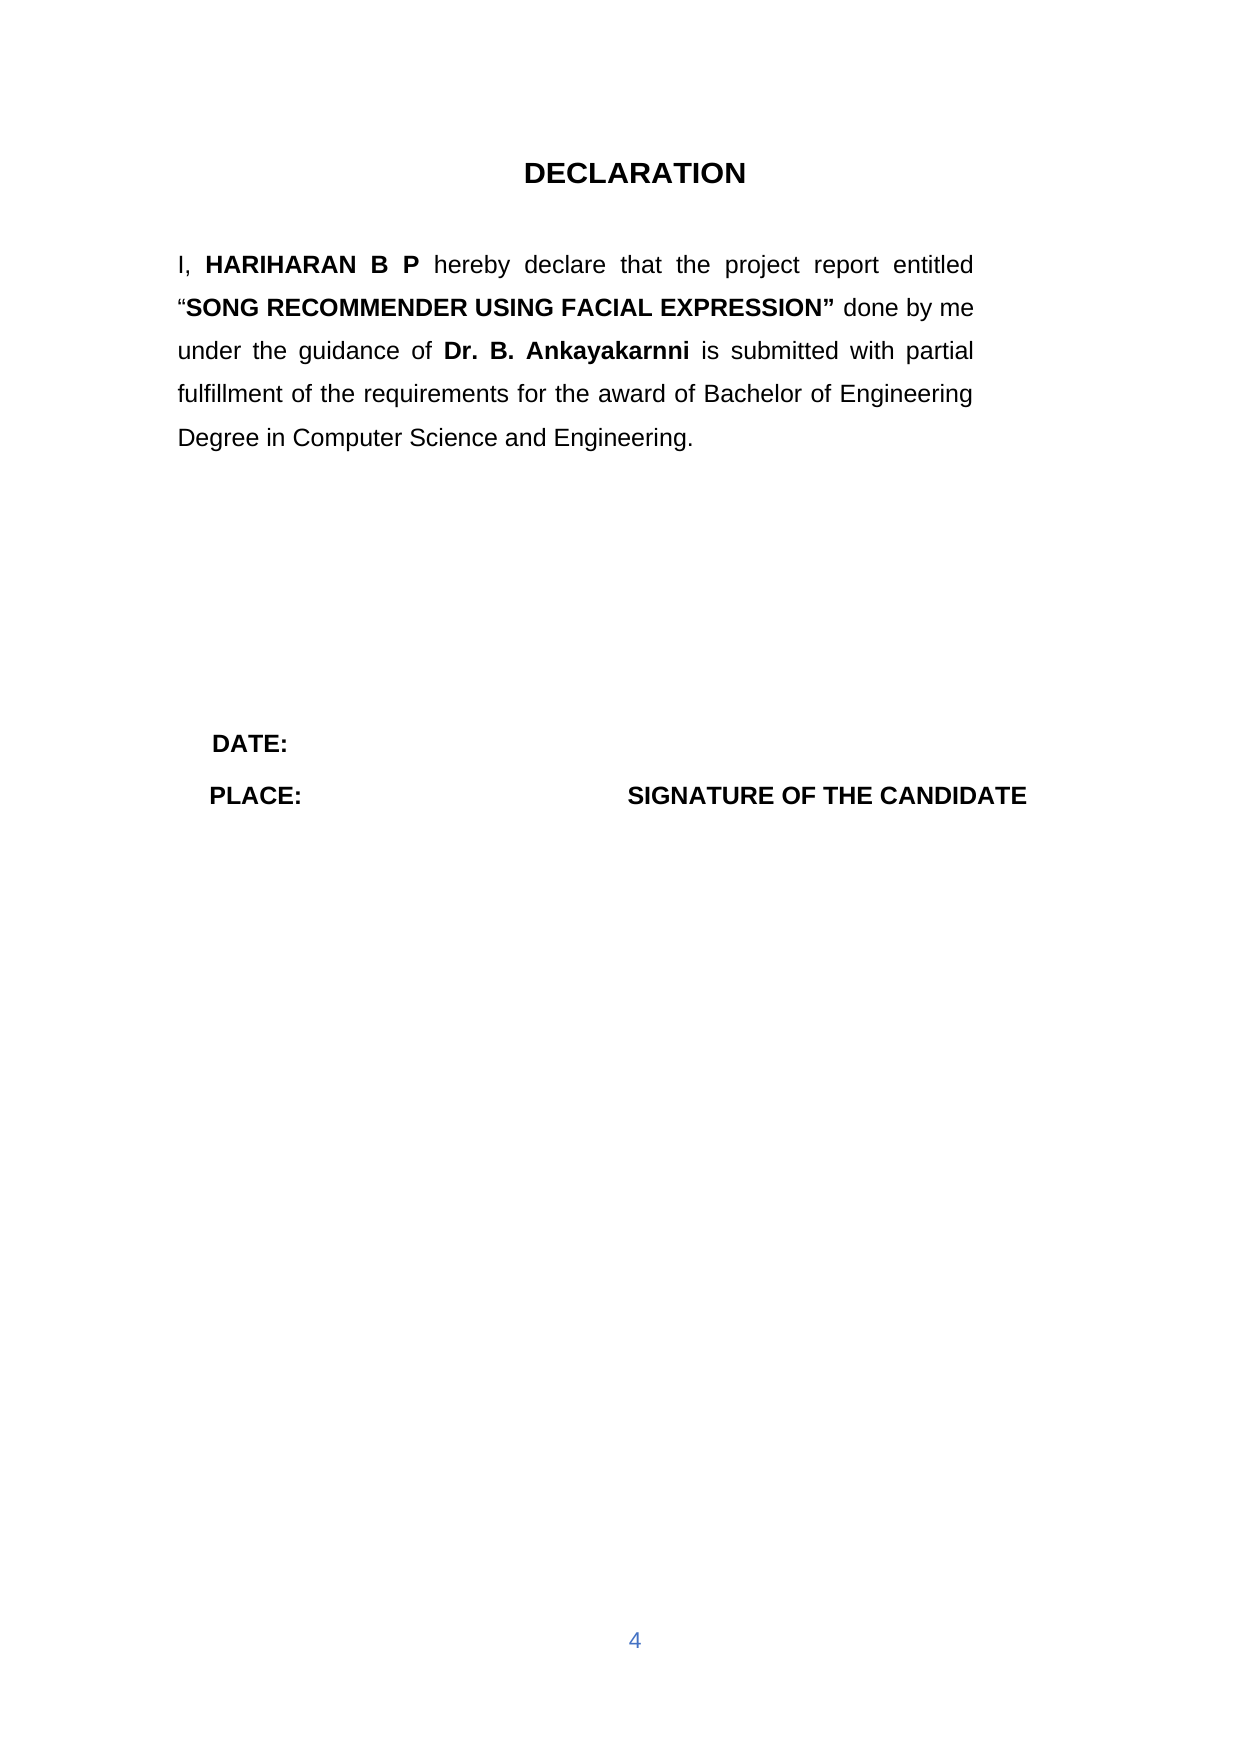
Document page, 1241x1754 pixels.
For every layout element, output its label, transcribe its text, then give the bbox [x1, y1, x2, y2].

text I, HARIHARAN B P hereby declare that the project report entitled “SONG RECOMMENDER USING FACIAL EXPRESSION” done by me under the guidance of Dr. B. Ankayakarnni is submitted with partial fulfillment of the requirements for the award of Bachelor of Engineering Degree in Computer Science and Engineering. [177, 250, 974, 451]
text DECLARATION [177, 156, 1092, 190]
text PLACE: SIGNATURE OF THE CANDIDATE [177, 781, 1093, 810]
text DATE: [177, 729, 974, 757]
